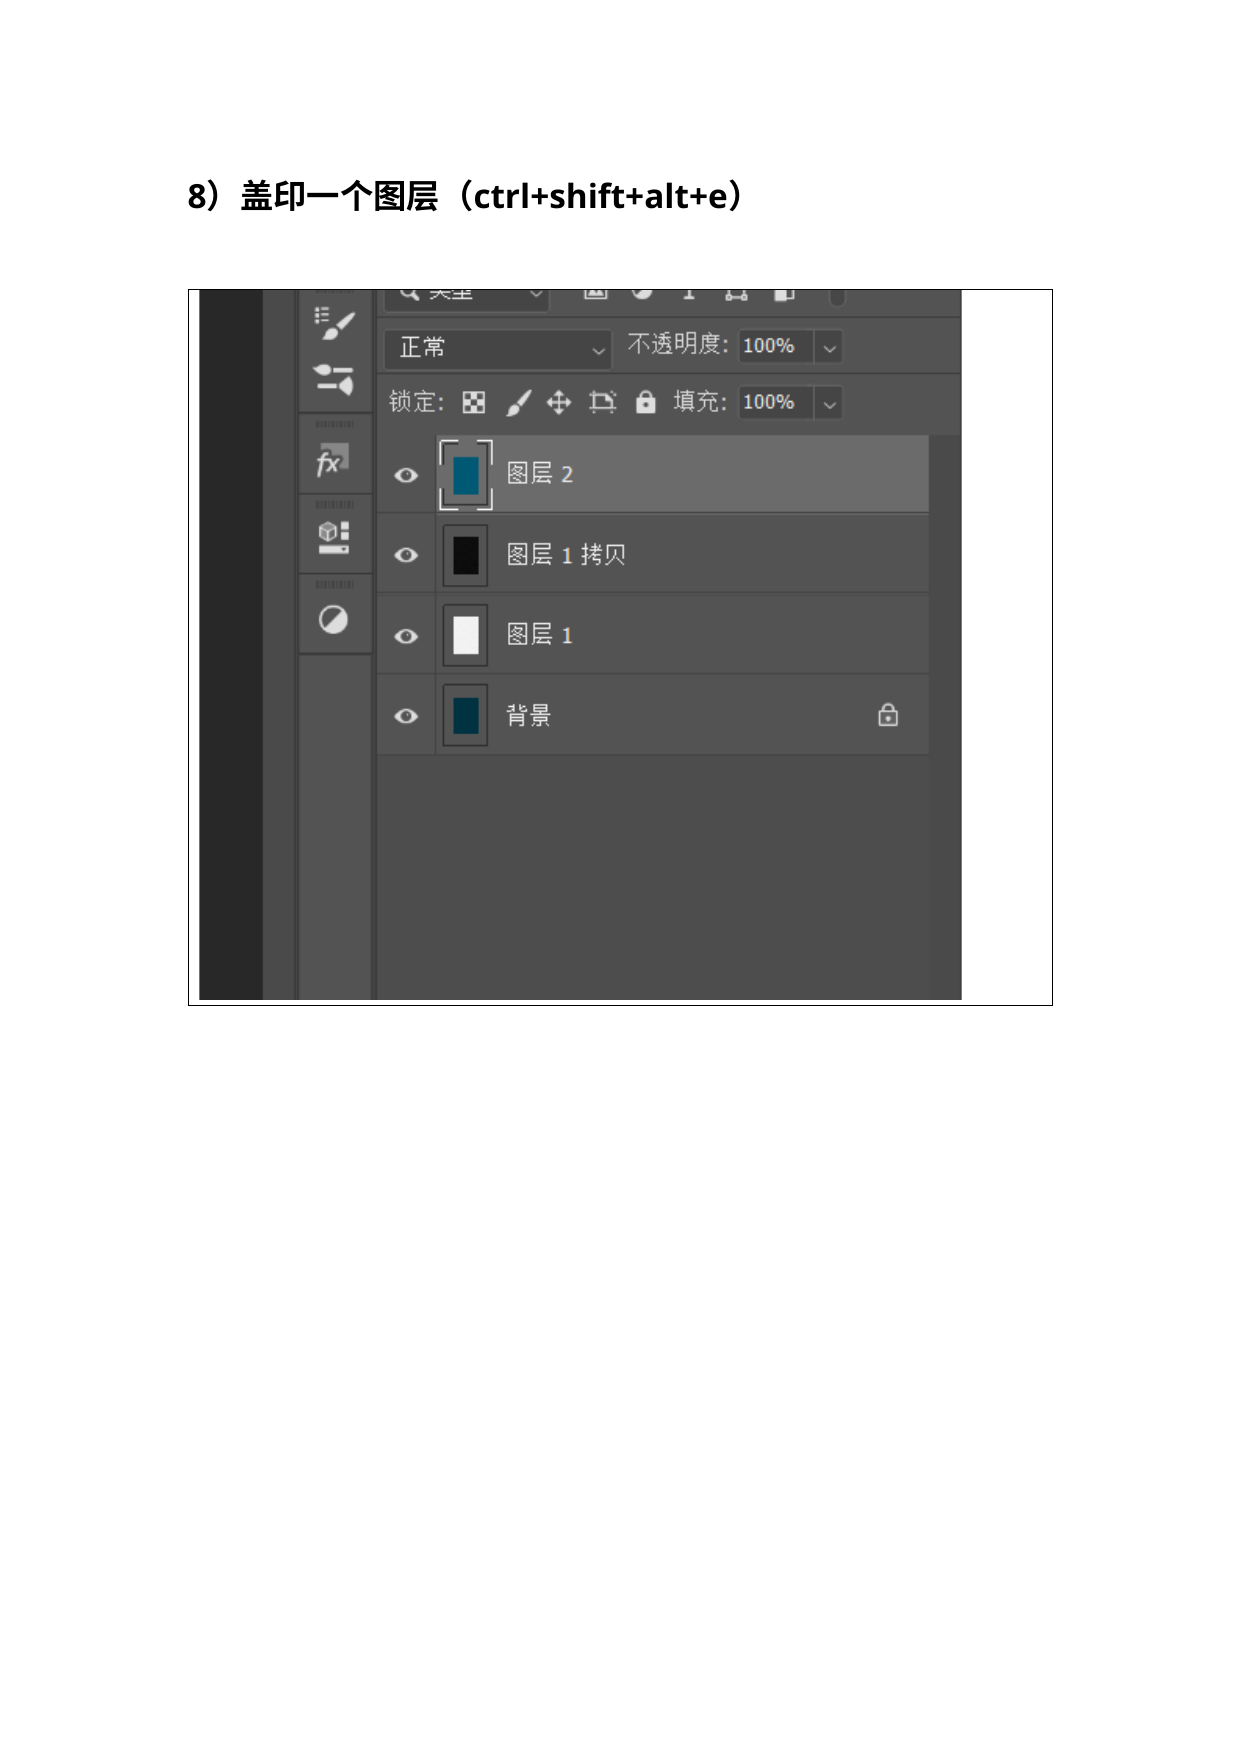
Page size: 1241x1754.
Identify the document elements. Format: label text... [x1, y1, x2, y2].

table_header [189, 290, 1052, 1005]
picture [199, 290, 962, 1000]
subtitle 8）盖印一个图层（ctrl+shift+alt+e） [187, 162, 1053, 227]
